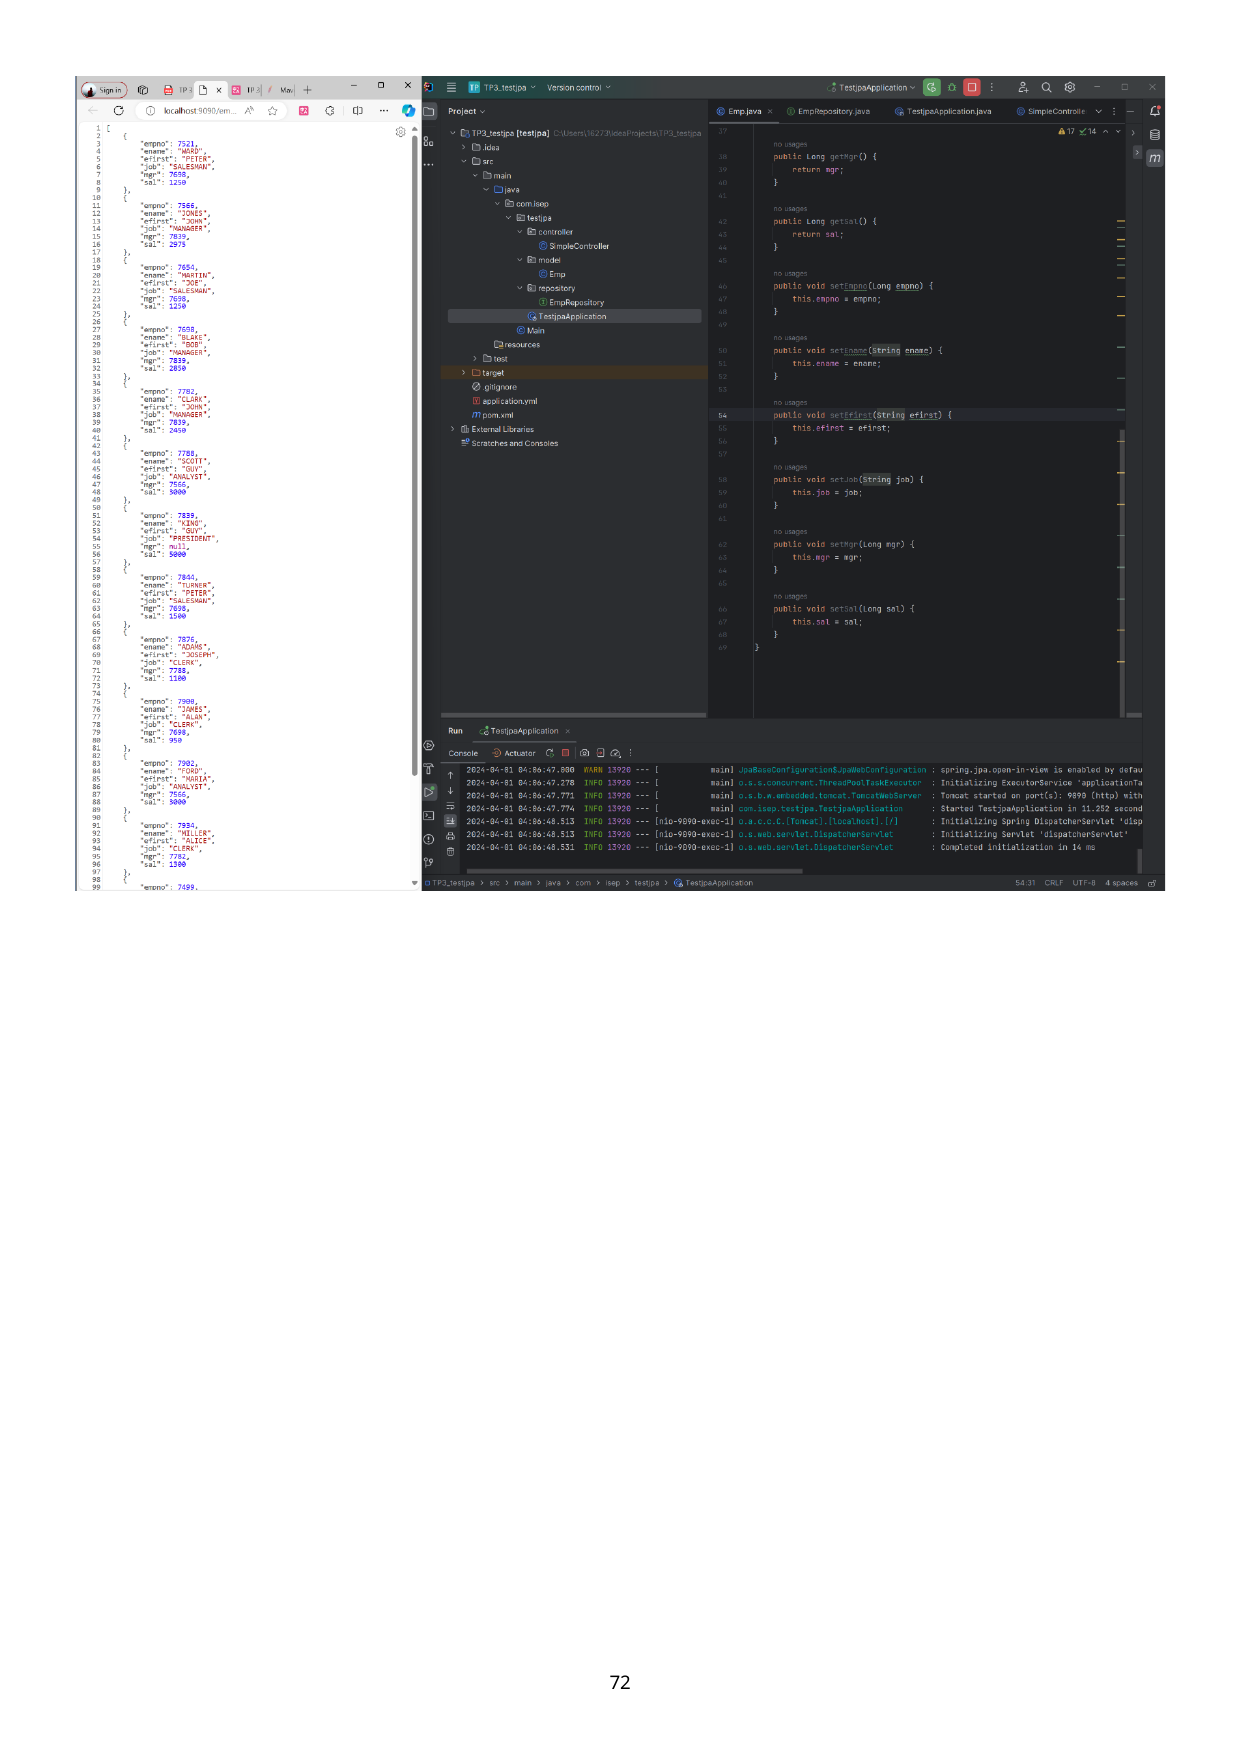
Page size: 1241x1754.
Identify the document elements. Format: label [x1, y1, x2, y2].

picture [75, 76, 1166, 891]
